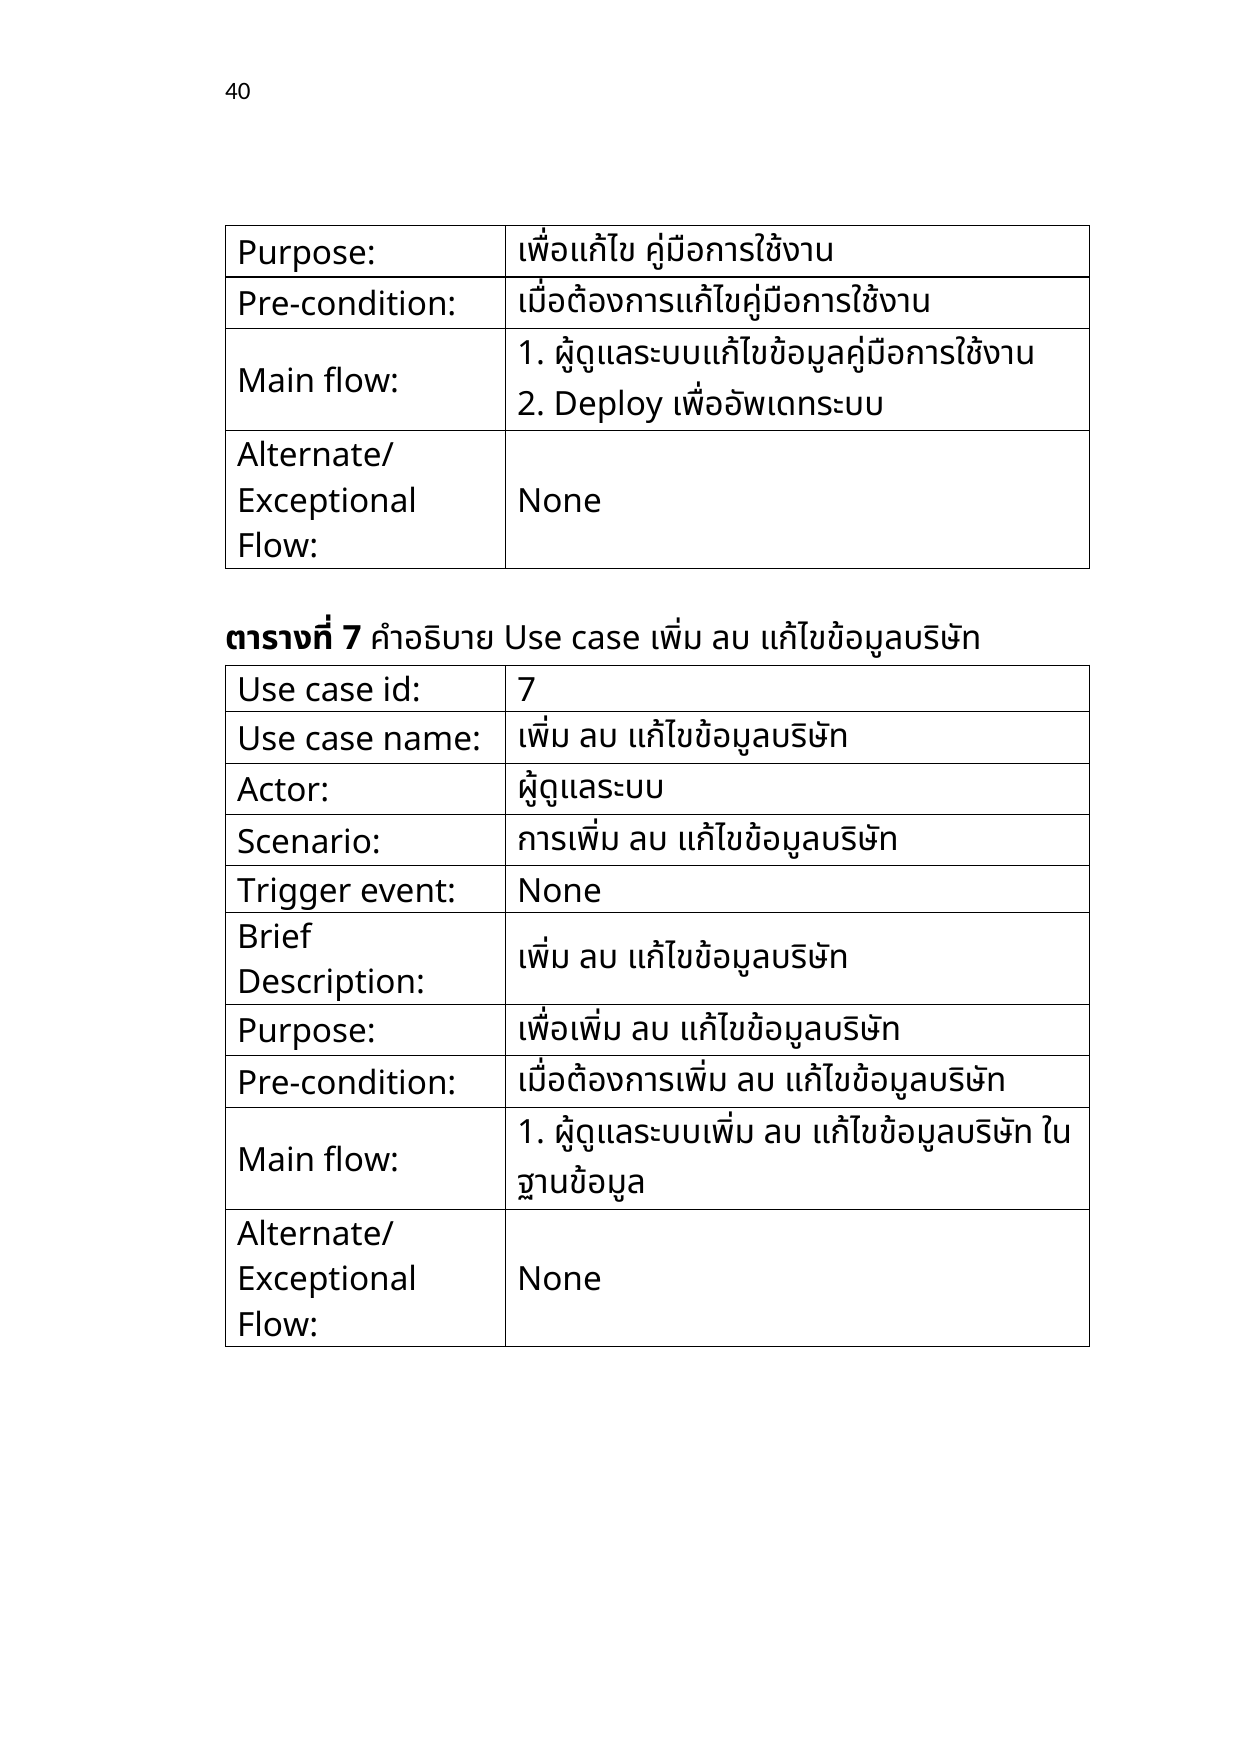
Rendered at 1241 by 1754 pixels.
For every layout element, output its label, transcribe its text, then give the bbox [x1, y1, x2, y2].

table_cell เมื่อต้องการแก้ไขคู่มือการใช้งาน [506, 278, 1089, 328]
table_cell 1. ผู้ดูแลระบบแก้ไขข้อมูลคู่มือการใช้งาน 2. Deploy เพื่ออัพเดทระบบ [506, 329, 1089, 430]
table_cell Actor: [226, 764, 505, 814]
table_cell None [506, 866, 1089, 912]
text ตารางที่ 7 คำอธิบาย Use case เพิ่ม ลบ แก้ไขข้อมูลบริษัท [225, 614, 1090, 664]
table_cell เพื่อแก้ไข คู่มือการใช้งาน [506, 226, 1089, 276]
table_cell Main flow: [226, 1108, 505, 1209]
table_cell Alternate/Exceptional Flow: [226, 1210, 505, 1346]
table_cell Pre-condition: [226, 1056, 505, 1107]
table_cell Scenario: [226, 815, 505, 865]
table_cell Use case name: [226, 712, 505, 762]
table_cell เพิ่ม ลบ แก้ไขข้อมูลบริษัท [506, 712, 1089, 762]
table_header 7 [506, 666, 1089, 711]
table_cell Purpose: [226, 1005, 505, 1055]
table_cell Brief Description: [226, 913, 505, 1004]
table_cell เพื่อเพิ่ม ลบ แก้ไขข้อมูลบริษัท [506, 1005, 1089, 1055]
table_header Use case id: [226, 666, 505, 711]
table_cell เมื่อต้องการเพิ่ม ลบ แก้ไขข้อมูลบริษัท [506, 1056, 1089, 1107]
table_cell การเพิ่ม ลบ แก้ไขข้อมูลบริษัท [506, 815, 1089, 865]
table_cell Pre-condition: [226, 278, 505, 328]
table_cell Alternate/Exceptional Flow: [226, 431, 505, 567]
table_cell 1. ผู้ดูแลระบบเพิ่ม ลบ แก้ไขข้อมูลบริษัท ในฐานข้อมูล [506, 1108, 1089, 1209]
table_cell Trigger event: [226, 866, 505, 912]
table_cell None [506, 1210, 1089, 1346]
table_cell None [506, 431, 1089, 567]
table_cell เพิ่ม ลบ แก้ไขข้อมูลบริษัท [506, 913, 1089, 1004]
table_cell Purpose: [226, 226, 505, 276]
table_cell ผู้ดูแลระบบ [506, 764, 1089, 814]
table_cell Main flow: [226, 329, 505, 430]
